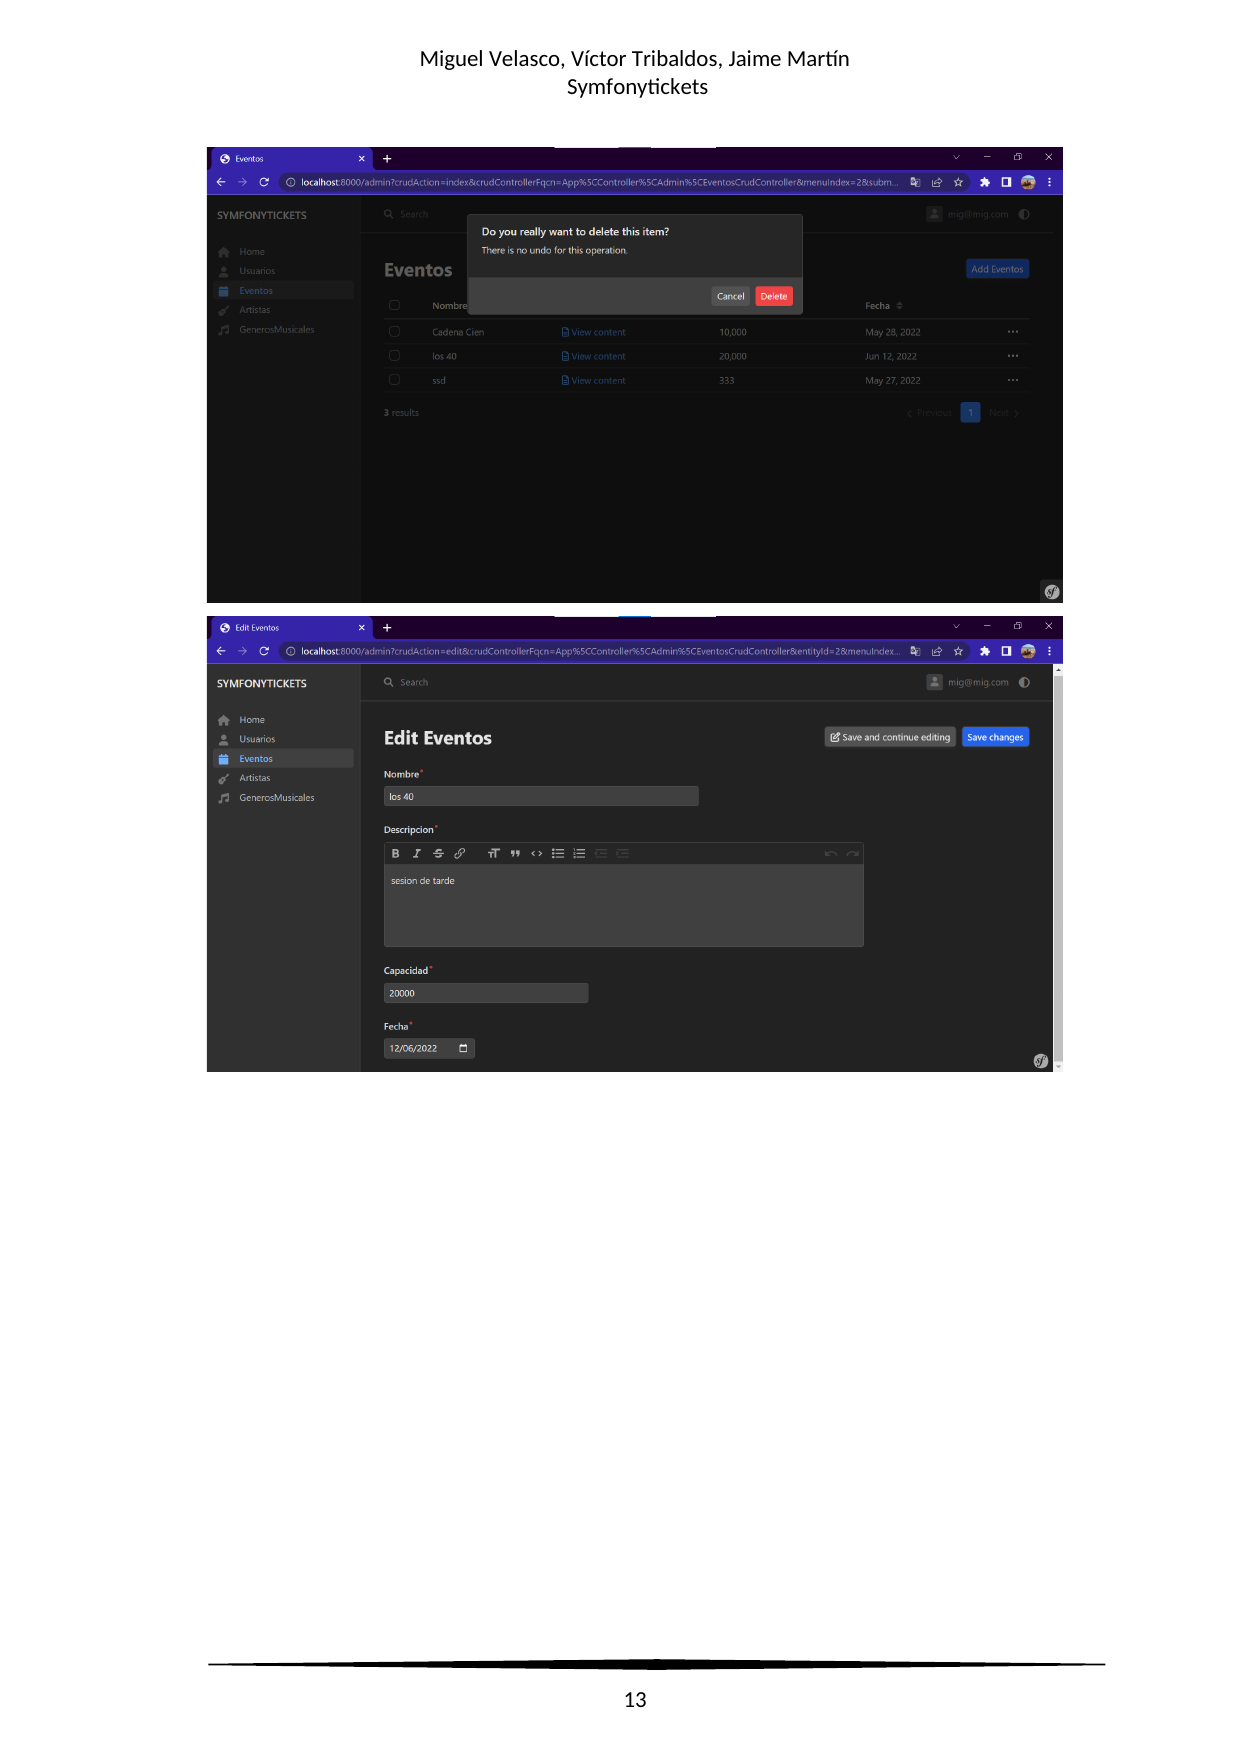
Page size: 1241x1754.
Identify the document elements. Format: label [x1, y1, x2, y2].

picture [206, 616, 1063, 1072]
picture [206, 147, 1063, 603]
